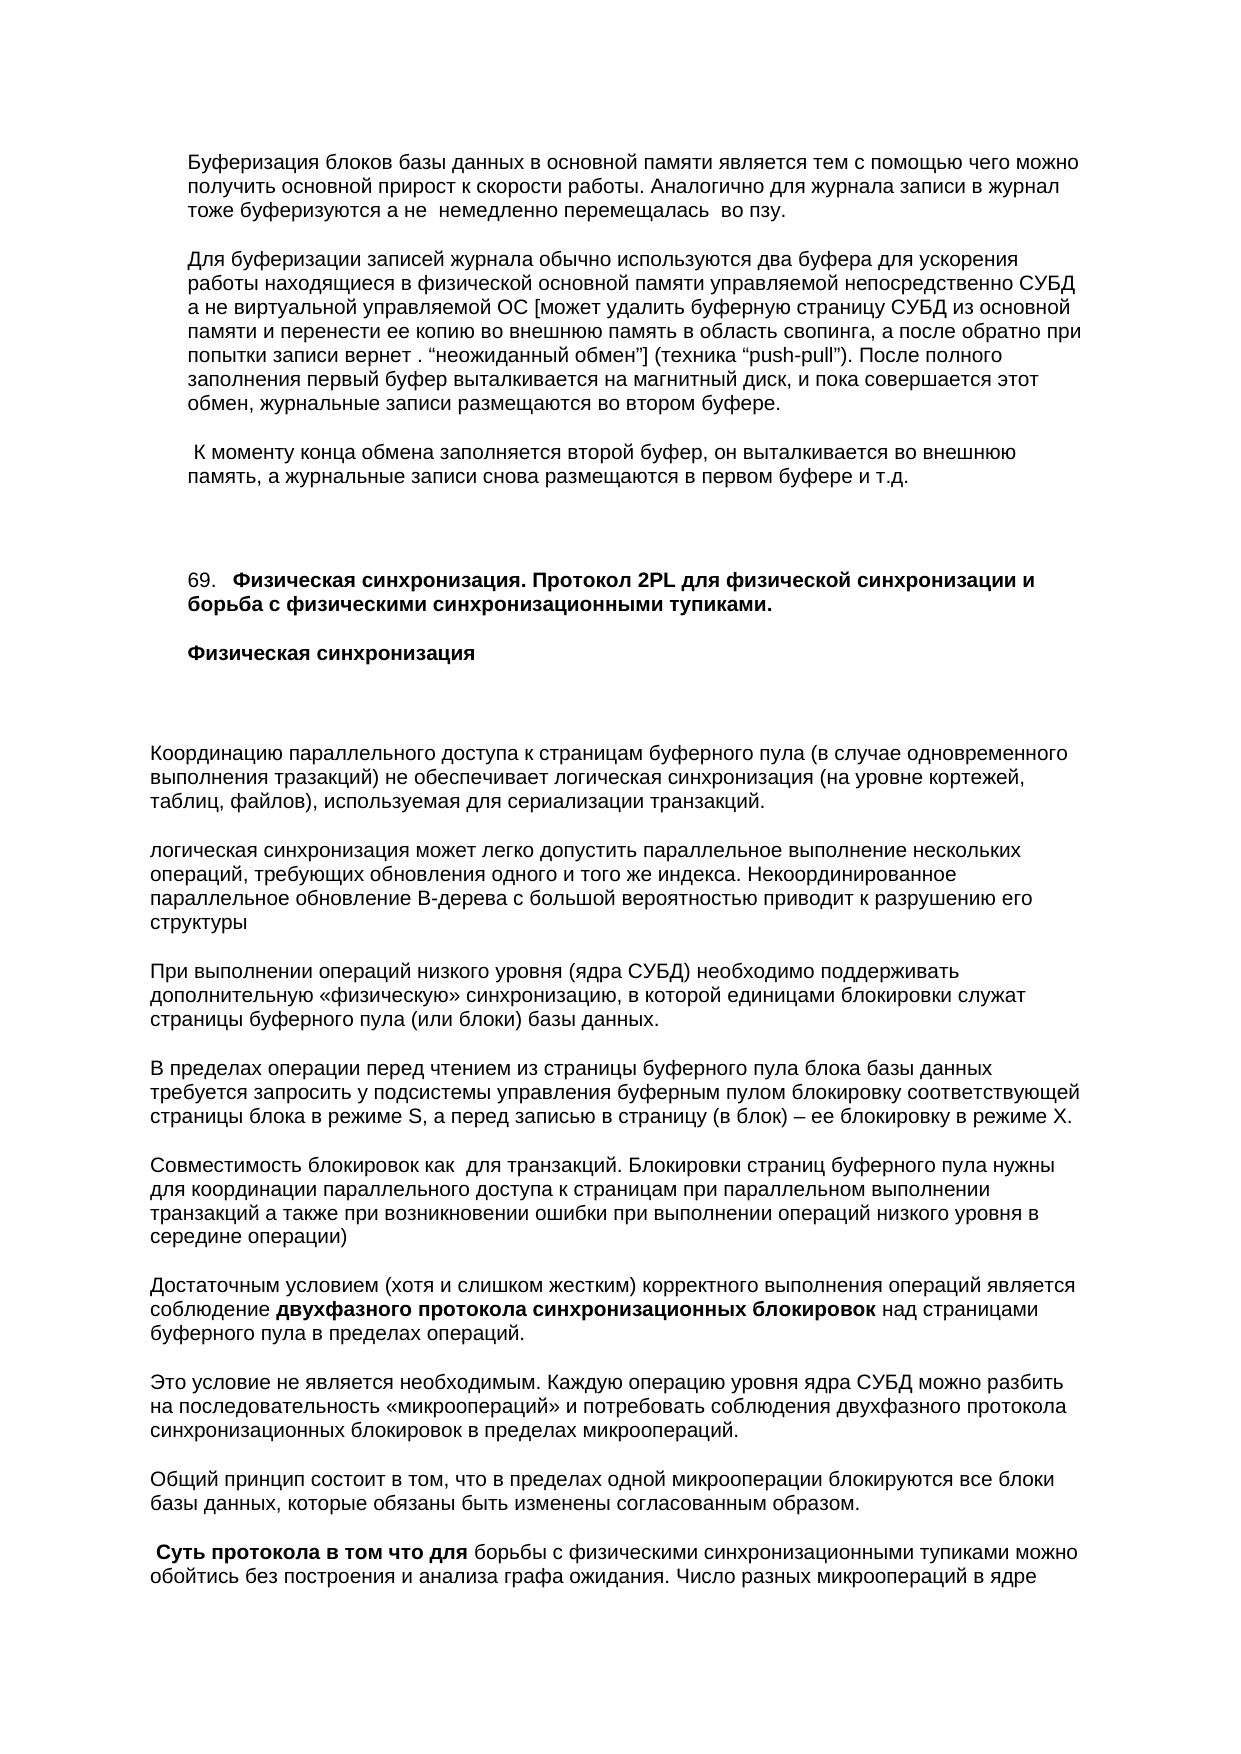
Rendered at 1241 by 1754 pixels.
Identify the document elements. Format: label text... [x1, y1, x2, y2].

text Физическая синхронизация [187, 641, 1090, 664]
text При выполнении операций низкого уровня (ядра СУБД) необходимо поддерживать дополнительную «физическую» синхронизацию, в которой единицами блокировки служат страницы буферного пула (или блоки) базы данных. [150, 959, 1090, 1031]
text Для буферизации записей журнала обычно используются два буфера для ускорения работы находящиеся в физической основной памяти управляемой непосредственно СУБД а не виртуальной управляемой ОС [может удалить буферную страницу СУБД из основной памяти и перенести ее копию во внешнюю память в область свопинга, а после обратно при попытки записи вернет . “неожиданный обмен”] (техника “push-pull”). После полного заполнения первый буфер выталкивается на магнитный диск, и пока совершается этот обмен, журнальные записи размещаются во втором буфере. [187, 247, 1090, 414]
text Общий принцип состоит в том, что в пределах одной микрооперации блокируются все блоки базы данных, которые обязаны быть изменены согласованным образом. [150, 1467, 1090, 1515]
text логическая синхронизация может легко допустить параллельное выполнение нескольких операций, требующих обновления одного и того же индекса. Некоординированное параллельное обновление B-дерева с большой вероятностью приводит к разрушению его структуры [150, 838, 1090, 934]
text К моменту конца обмена заполняется второй буфер, он выталкивается во внешнюю память, а журнальные записи снова размещаются в первом буфере и т.д. [187, 439, 1090, 487]
title 69. Физическая синхронизация. Протокол 2PL для физической синхронизации и борьба с физическими синхронизационными тупиками. [187, 568, 1090, 616]
text Координацию параллельного доступа к страницам буферного пула (в случае одновременного выполнения тразакций) не обеспечивает логическая синхронизация (на уровне кортежей, таблиц, файлов), используемая для сериализации транзакций. [150, 741, 1090, 813]
text В пределах операции перед чтением из страницы буферного пула блока базы данных требуется запросить у подсистемы управления буферным пулом блокировку соответствующей страницы блока в режиме S, а перед записью в страницу (в блок) – ее блокировку в режиме X. [150, 1056, 1090, 1127]
text Совместимость блокировок как для транзакций. Блокировки страниц буферного пула нужны для координации параллельного доступа к страницам при параллельном выполнении транзакций а также при возникновении ошибки при выполнении операций низкого уровня в середине операции) [150, 1152, 1090, 1248]
text Достаточным условием (хотя и слишком жестким) корректного выполнения операций является соблюдение двухфазного протокола синхронизационных блокировок над страницами буферного пула в пределах операций. [150, 1273, 1090, 1345]
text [150, 1540, 1090, 1588]
text Буферизация блоков базы данных в основной памяти является тем с помощью чего можно получить основной прирост к скорости работы. Аналогично для журнала записи в журнал тоже буферизуются а не немедленно перемещалась во пзу. [187, 150, 1090, 222]
text Это условие не является необходимым. Каждую операцию уровня ядра СУБД можно разбить на последовательность «микроопераций» и потребовать соблюдения двухфазного протокола синхронизационных блокировок в пределах микроопераций. [150, 1370, 1090, 1442]
